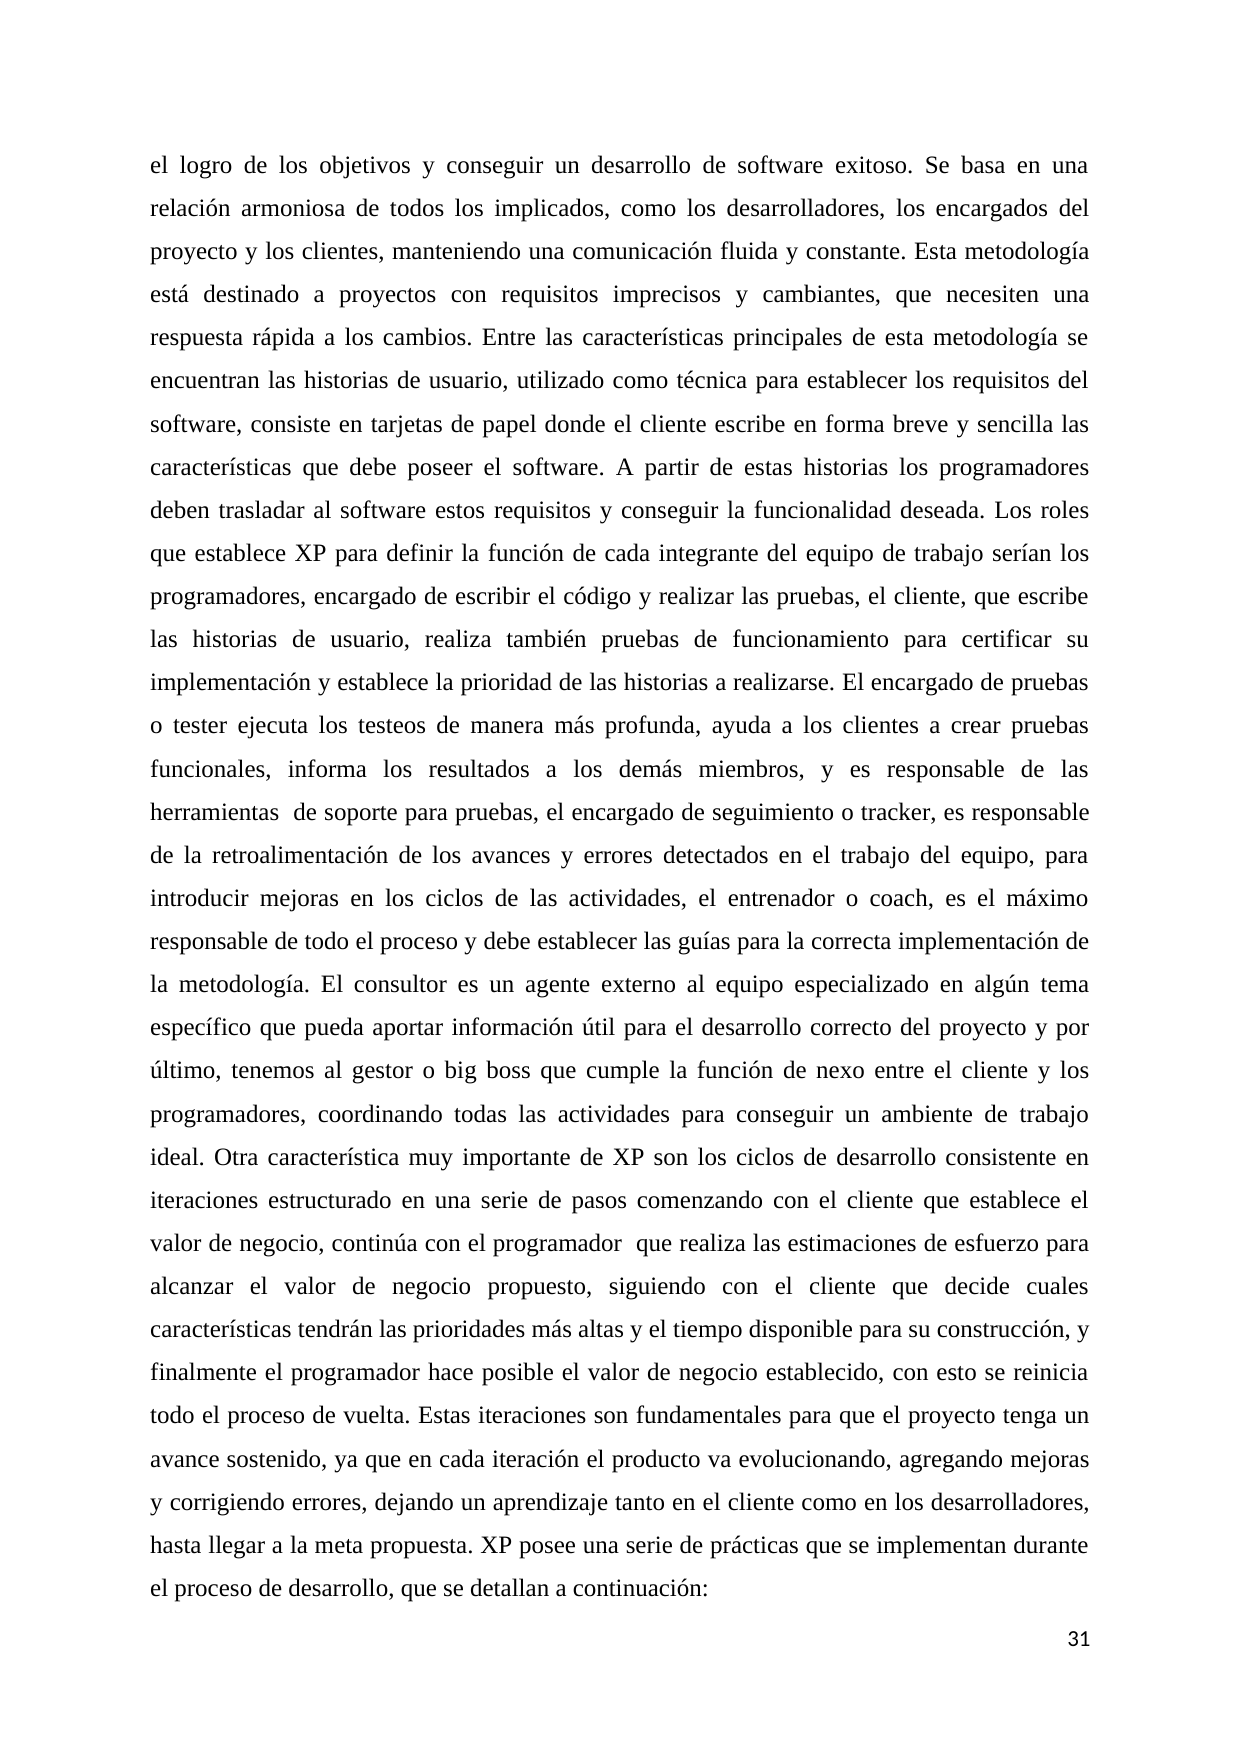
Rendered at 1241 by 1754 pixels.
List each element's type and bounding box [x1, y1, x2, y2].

text [150, 150, 1090, 1602]
